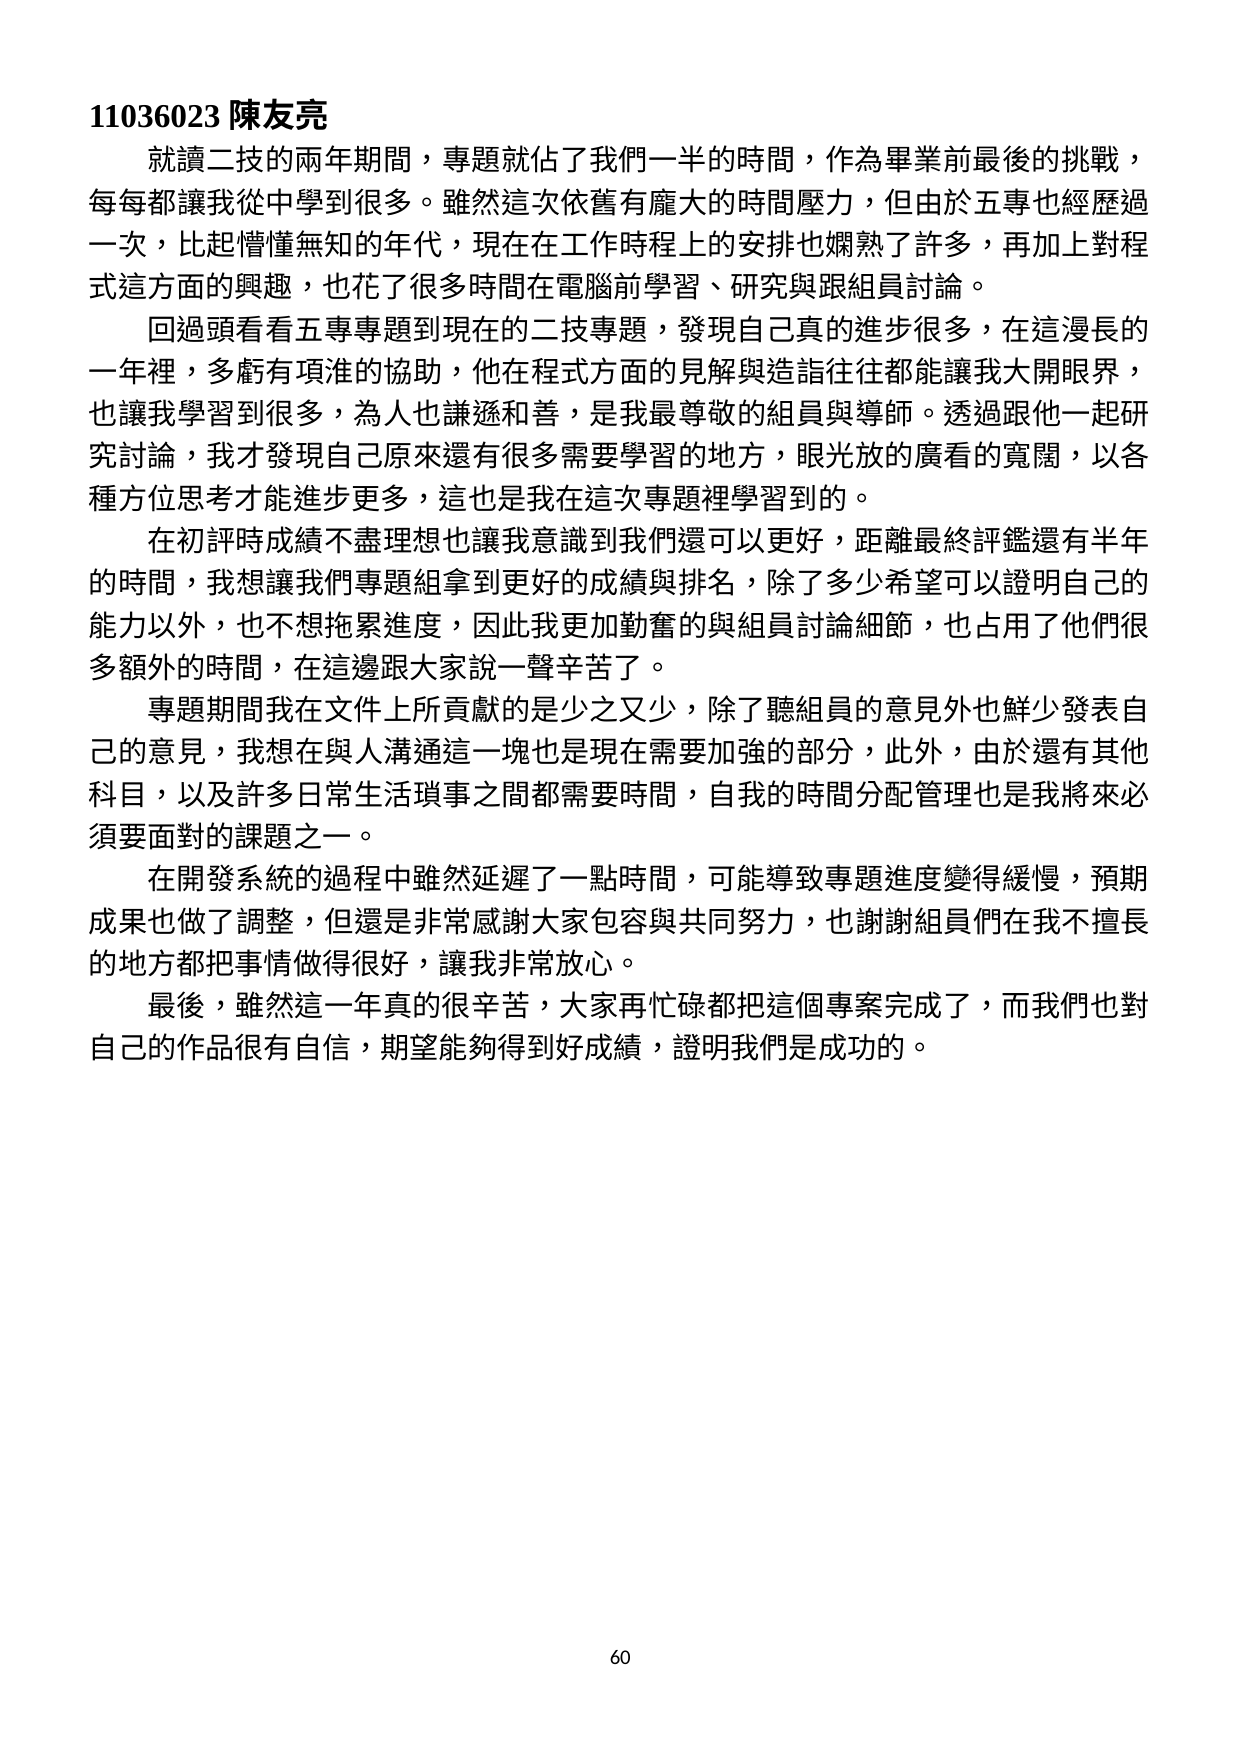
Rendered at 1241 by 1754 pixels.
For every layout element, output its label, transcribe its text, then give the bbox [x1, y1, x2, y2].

text 就讀二技的兩年期間，專題就佔了我們一半的時間，作為畢業前最後的挑戰，每每都讓我從中學到很多。雖然這次依舊有龐大的時間壓力，但由於五專也經歷過一次，比起懵懂無知的年代，現在在工作時程上的安排也嫻熟了許多，再加上對程式這方面的興趣，也花了很多時間在電腦前學習、研究與跟組員討論。 [89, 137, 1152, 306]
text 最後，雖然這一年真的很辛苦，大家再忙碌都把這個專案完成了，而我們也對自己的作品很有自信，期望能夠得到好成績，證明我們是成功的。 [89, 983, 1152, 1067]
text 在初評時成績不盡理想也讓我意識到我們還可以更好，距離最終評鑑還有半年的時間，我想讓我們專題組拿到更好的成績與排名，除了多少希望可以證明自己的能力以外，也不想拖累進度，因此我更加勤奮的與組員討論細節，也占用了他們很多額外的時間，在這邊跟大家說一聲辛苦了。 [89, 517, 1152, 687]
text 回過頭看看五專專題到現在的二技專題，發現自己真的進步很多，在這漫長的一年裡，多虧有項淮的協助，他在程式方面的見解與造詣往往都能讓我大開眼界，也讓我學習到很多，為人也謙遜和善，是我最尊敬的組員與導師。透過跟他一起研究討論，我才發現自己原來還有很多需要學習的地方，眼光放的廣看的寬闊，以各種方位思考才能進步更多，這也是我在這次專題裡學習到的。 [89, 306, 1152, 517]
text 11036023 陳友亮 [89, 89, 1152, 137]
text 專題期間我在文件上所貢獻的是少之又少，除了聽組員的意見外也鮮少發表自己的意見，我想在與人溝通這一塊也是現在需要加強的部分，此外，由於還有其他科目，以及許多日常生活瑣事之間都需要時間，自我的時間分配管理也是我將來必須要面對的課題之一。 [89, 687, 1152, 856]
text 在開發系統的過程中雖然延遲了一點時間，可能導致專題進度變得緩慢，預期成果也做了調整，但還是非常感謝大家包容與共同努力，也謝謝組員們在我不擅長的地方都把事情做得很好，讓我非常放心。 [89, 856, 1152, 983]
